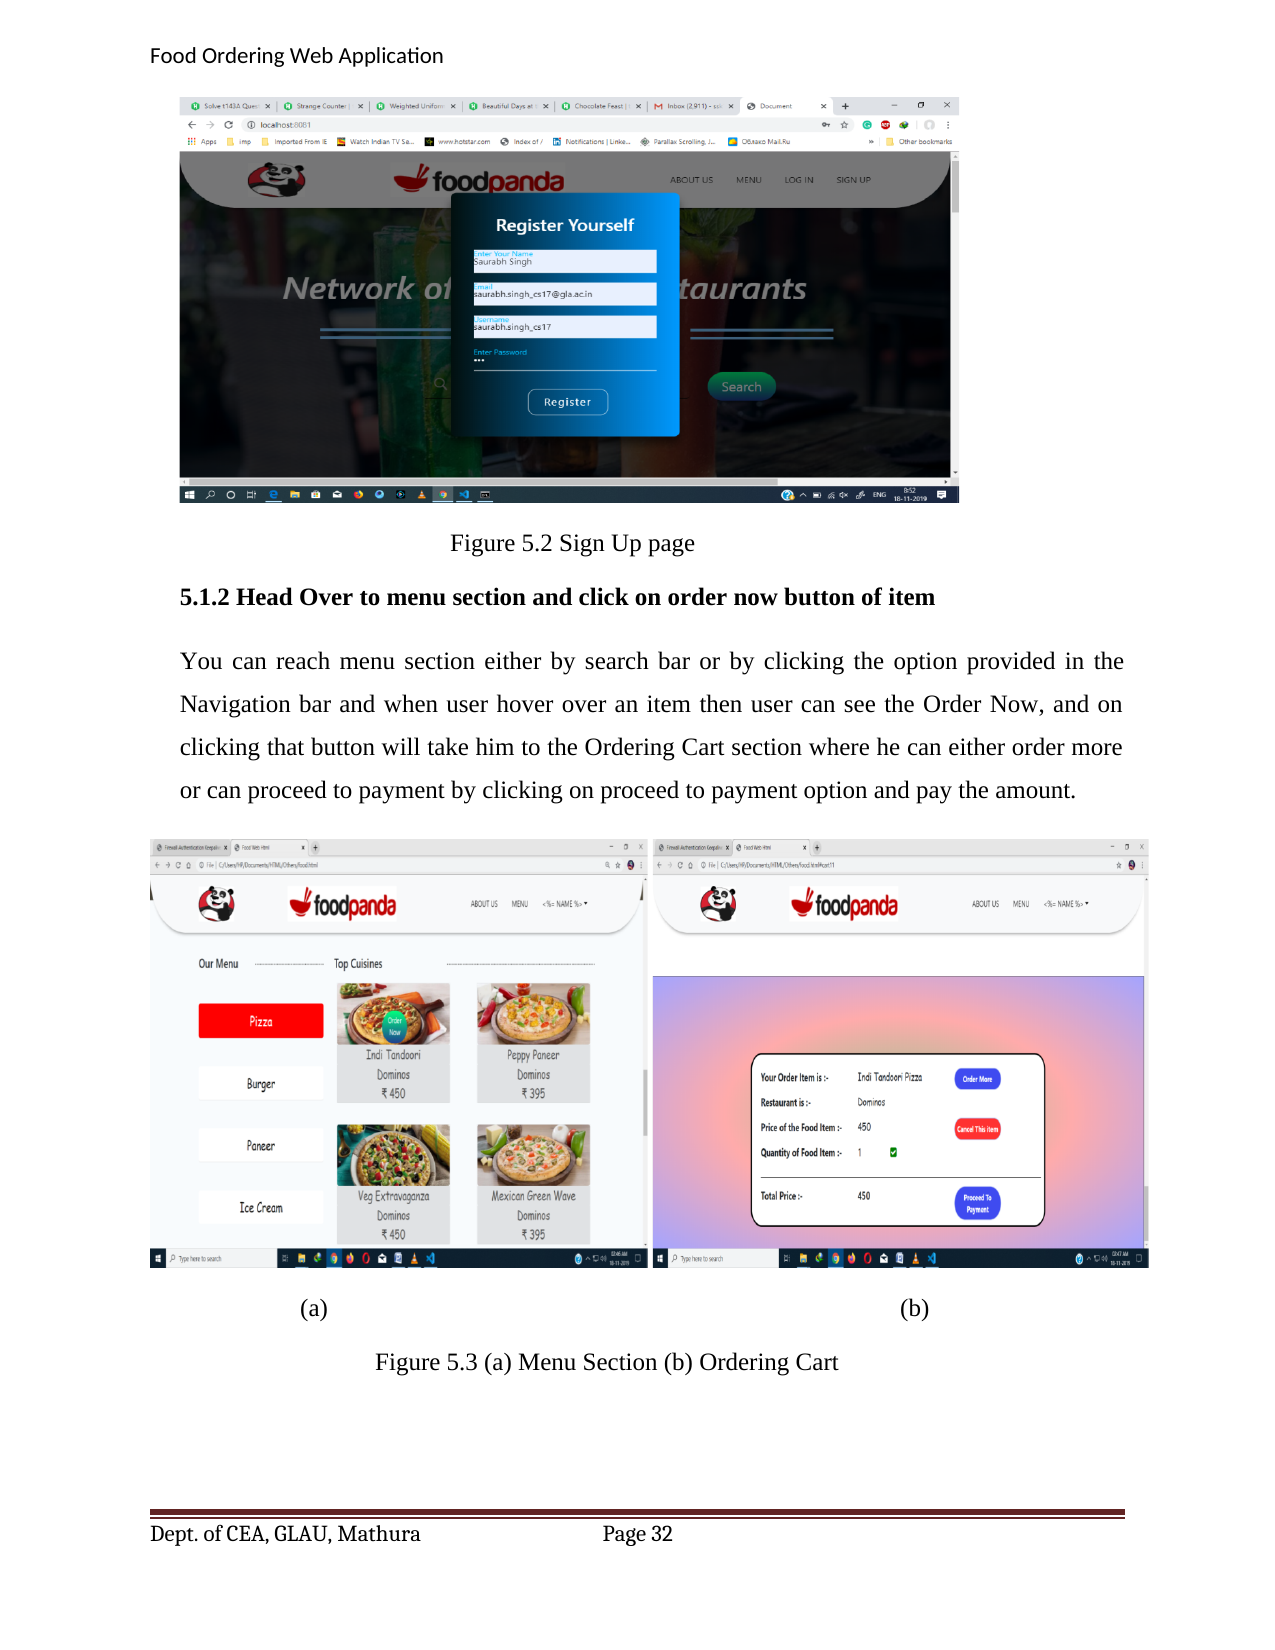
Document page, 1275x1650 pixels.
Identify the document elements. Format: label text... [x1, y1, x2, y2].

text 5.1.2 Head Over to menu section and click on order now button of item [179, 582, 1125, 611]
text Figure 5.3 (a) Menu Section (b) Ordering Cart [150, 1347, 1125, 1375]
picture [150, 839, 648, 1268]
text (a) (b) [150, 1293, 1125, 1321]
picture [179, 97, 960, 503]
text You can reach menu section either by search bar or by clicking the option provided in the Navigation bar and when user hover over an item then user can see the Order Now, and on clicking that button will take him to the Ordering Cart section where he can either order more or can proceed to payment by clicking on proceed to payment option and pay the amount. [179, 646, 1125, 804]
picture [652, 839, 1149, 1268]
text Figure 5.2 Sign Up page [375, 528, 1125, 557]
